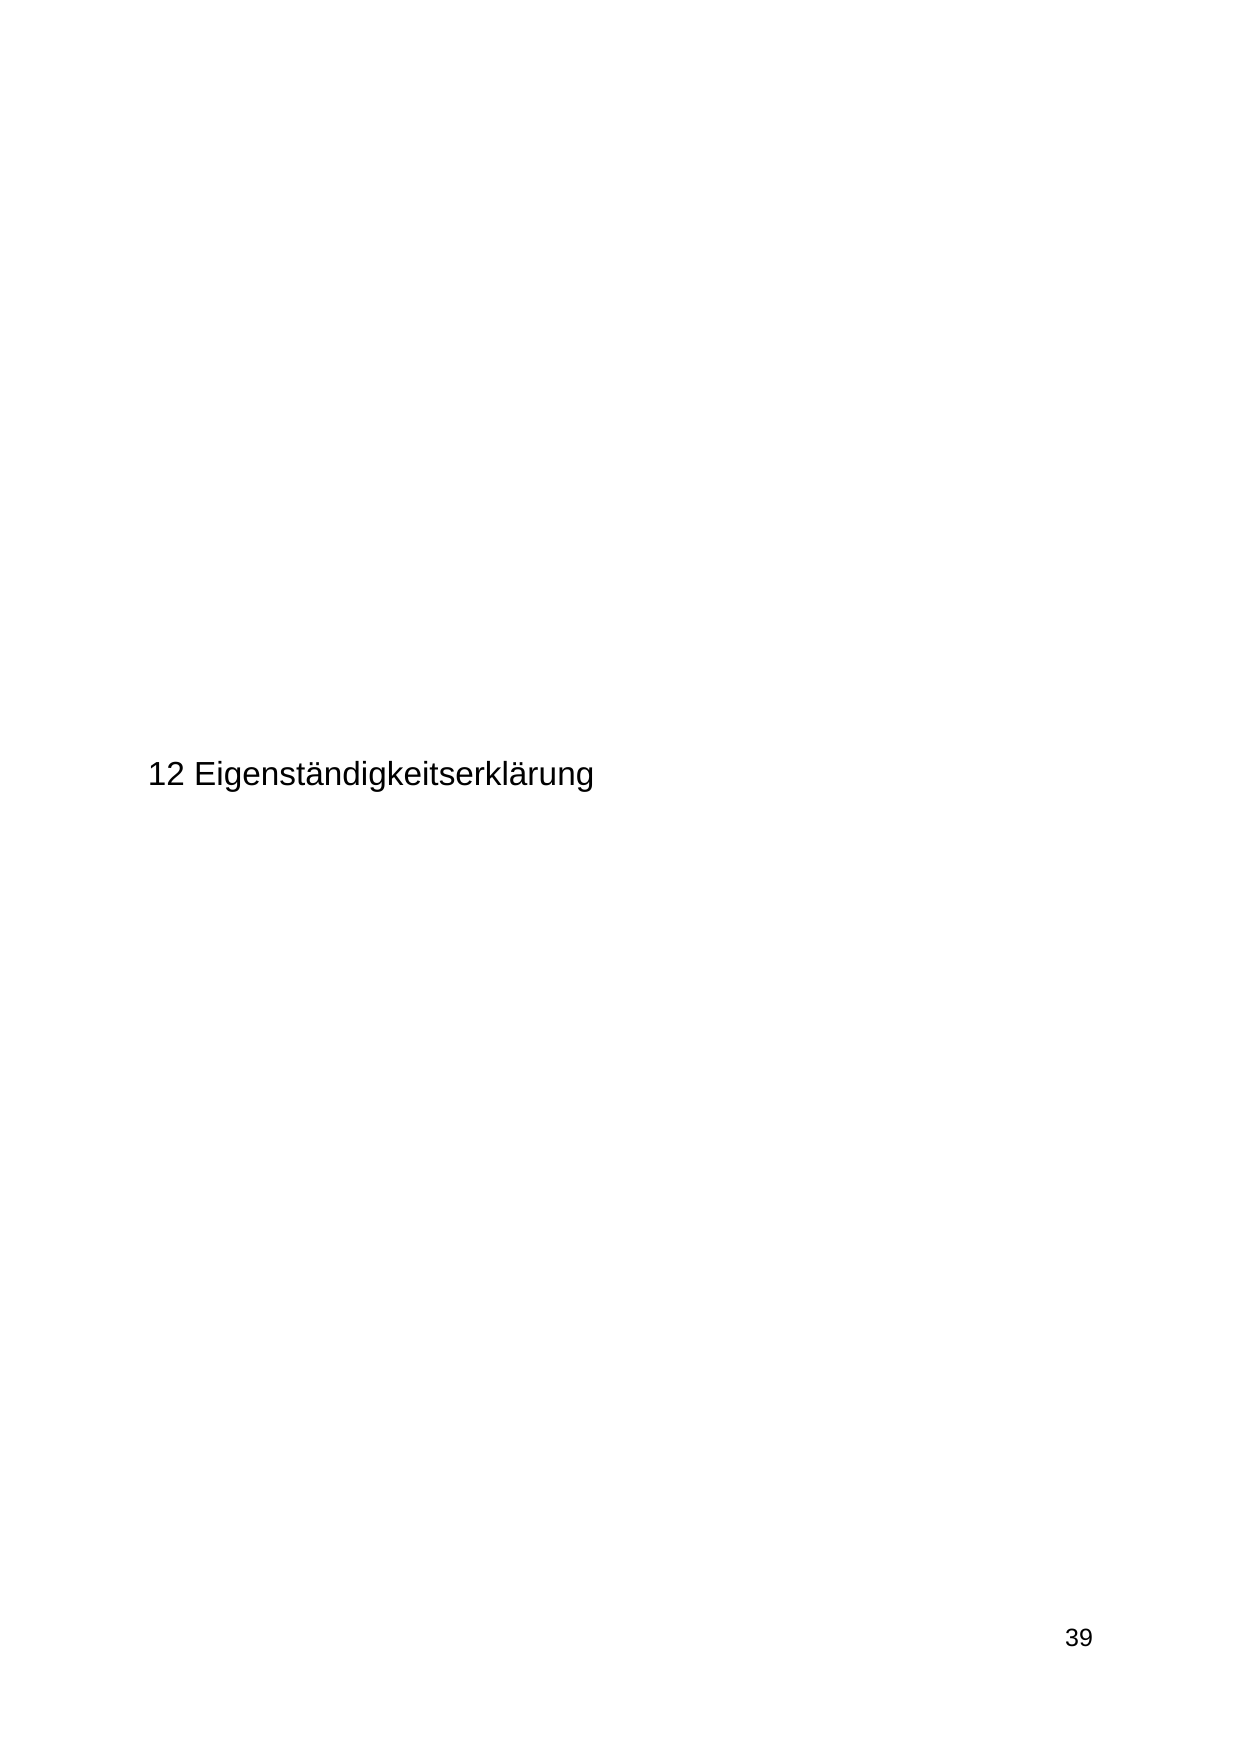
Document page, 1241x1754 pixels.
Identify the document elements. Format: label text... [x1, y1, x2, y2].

subtitle 12 Eigenständigkeitserklärung [148, 754, 1093, 792]
